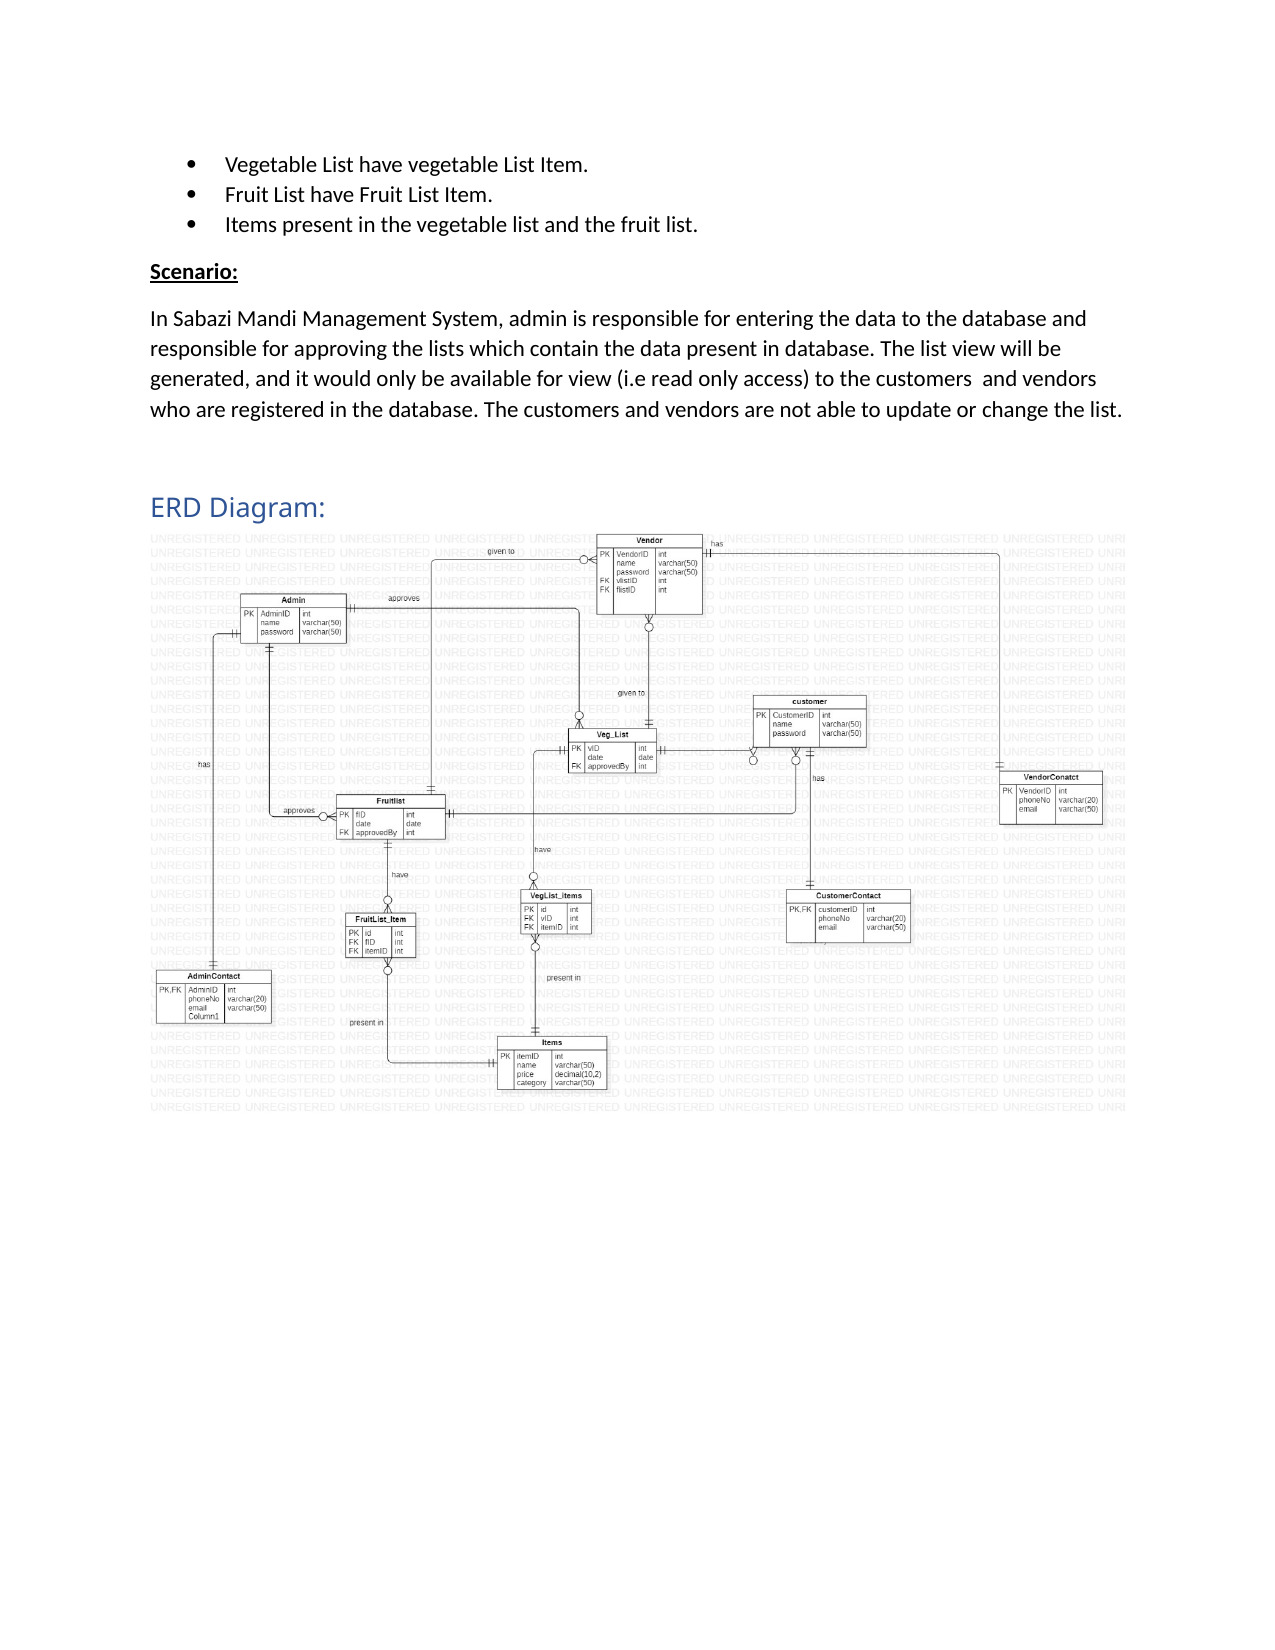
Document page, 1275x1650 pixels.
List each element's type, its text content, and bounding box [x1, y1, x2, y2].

text Scenario: [150, 257, 1125, 285]
text In Sabazi Mandi Management System, admin is responsible for entering the data to the database and responsible for approving the lists which contain the data present in database. The list view will be generated, and it would only be available for view (i.e read only access) to the customers and vendors who are registered in the database. The customers and vendors are not able to update or change the list. [150, 304, 1125, 423]
subtitle ERD Diagram: [150, 488, 1125, 528]
picture [150, 528, 1125, 1113]
list Fruit List have Fruit List Item. [187, 180, 1125, 208]
list Vegetable List have vegetable List Item. [187, 150, 1125, 178]
list Items present in the vegetable list and the fruit list. [187, 210, 1125, 238]
